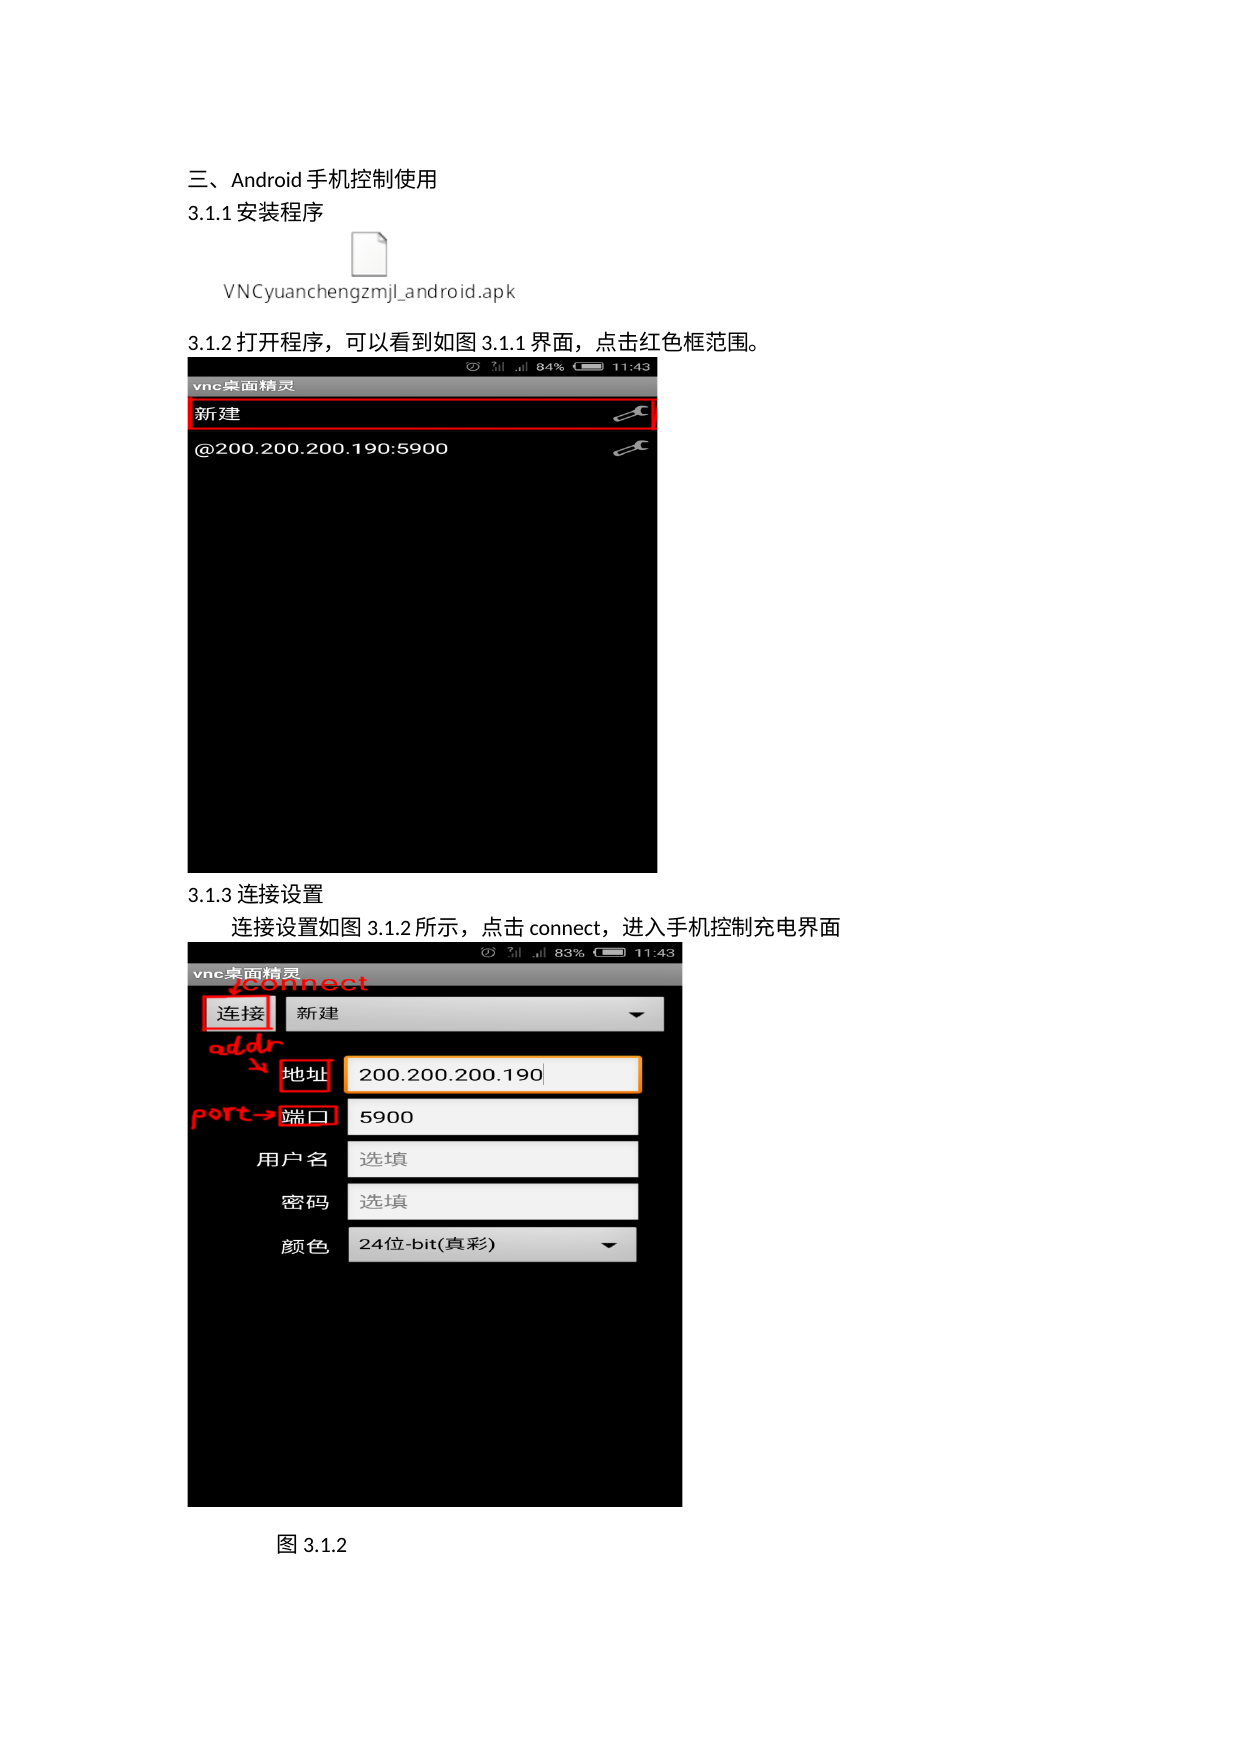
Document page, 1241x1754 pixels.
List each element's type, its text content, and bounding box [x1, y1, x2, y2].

text 3.1.3 连接设置 [187, 877, 1053, 909]
text 3.1.1安装程序 [187, 194, 1053, 227]
picture [187, 942, 683, 1507]
text 图3.1.2 [187, 1527, 1053, 1559]
text 3.1.2打开程序，可以看到如图3.1.1界面，点击红色框范围。 [187, 324, 1053, 357]
picture [187, 357, 658, 873]
text 连接设置如图3.1.2所示，点击connect，进入手机控制充电界面 [187, 909, 1053, 942]
text 三、Android手机控制使用 [187, 162, 1053, 194]
